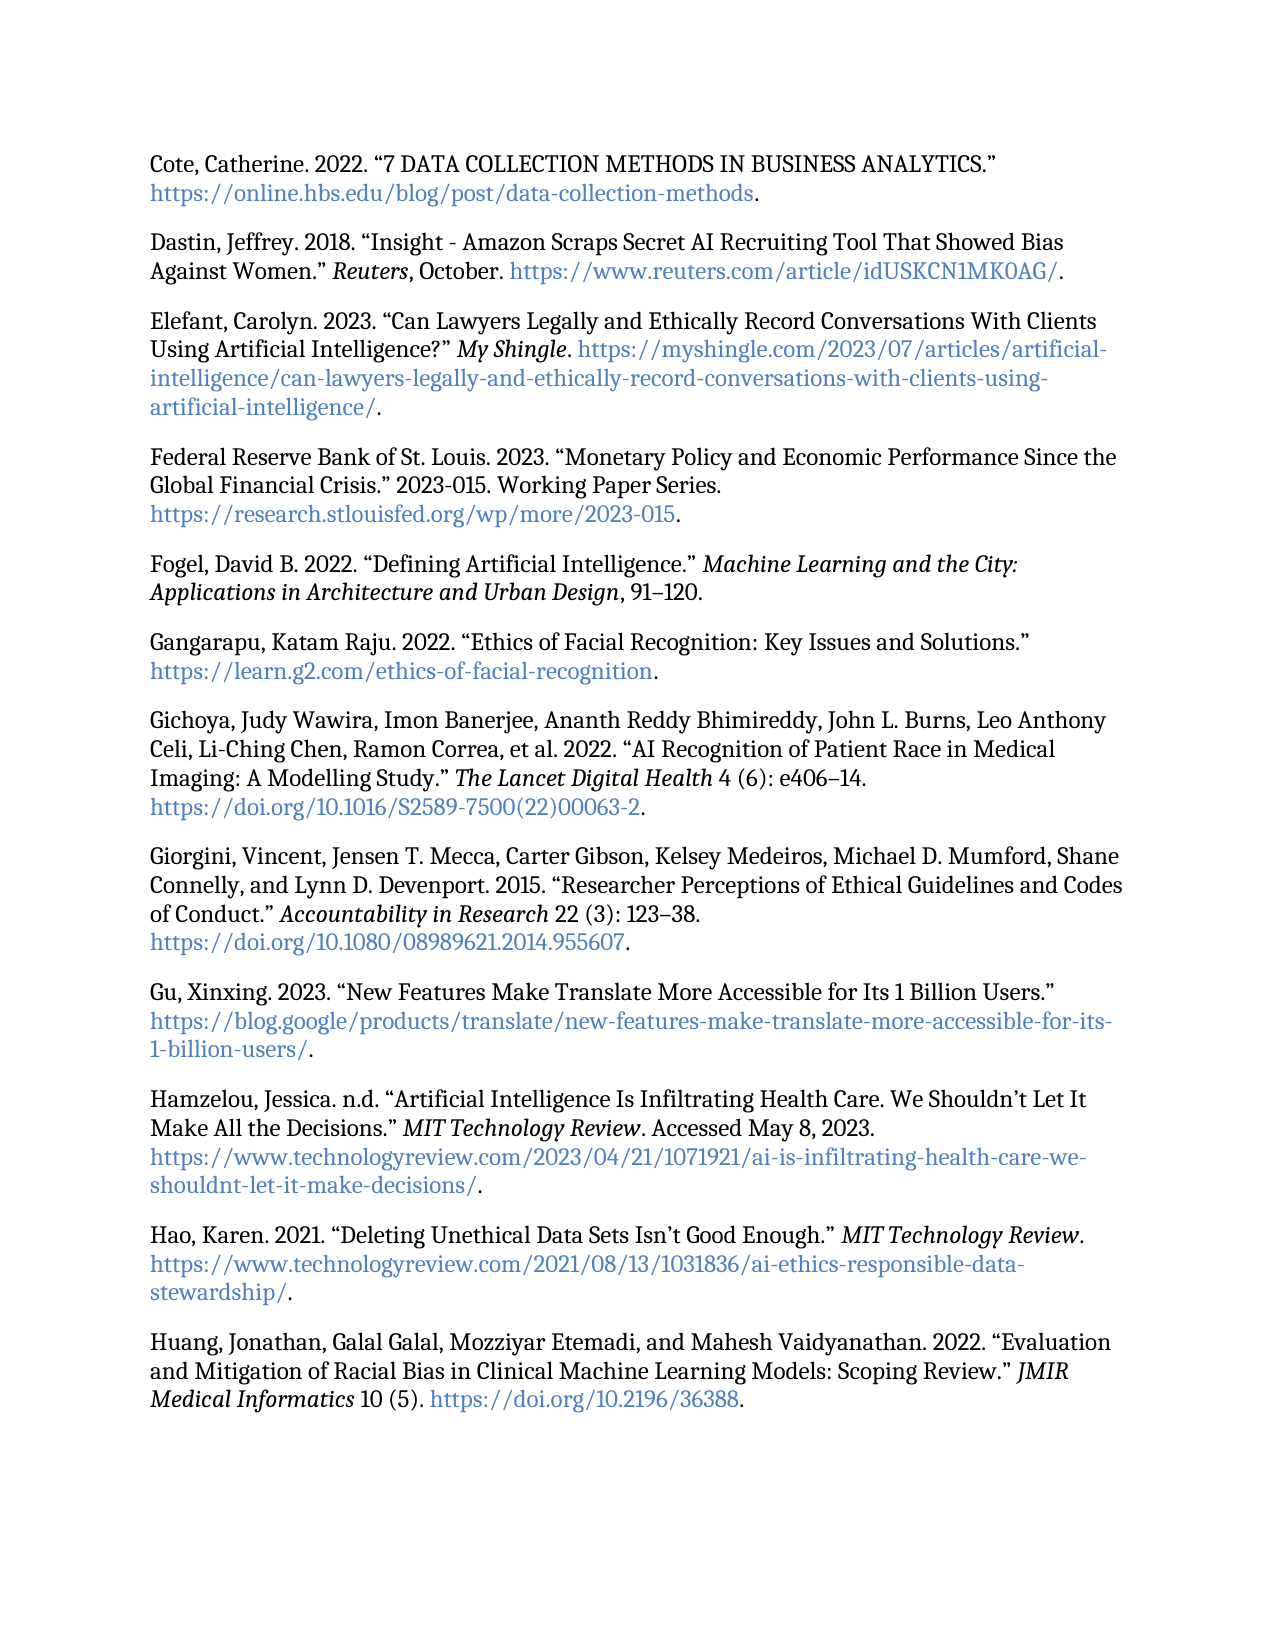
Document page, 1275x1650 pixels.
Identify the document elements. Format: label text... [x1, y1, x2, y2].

text Fogel, David B. 2022. “Defining Artificial Intelligence.” Machine Learning and the City: Applications in Architecture and Urban Design, 91–120. [150, 549, 1125, 607]
text Cote, Catherine. 2022. “7 DATA COLLECTION METHODS IN BUSINESS ANALYTICS.” https://online.hbs.edu/blog/post/data-collection-methods. [150, 150, 1125, 207]
text Giorgini, Vincent, Jensen T. Mecca, Carter Gibson, Kelsey Medeiros, Michael D. Mumford, Shane Connelly, and Lynn D. Devenport. 2015. “Researcher Perceptions of Ethical Guidelines and Codes of Conduct.” Accountability in Research 22 (3): 123–38. https://doi.org/10.1080/08989621.2014.955607. [150, 842, 1125, 957]
text Dastin, Jeffrey. 2018. “Insight - Amazon Scraps Secret AI Recruiting Tool That Showed Bias Against Women.” Reuters, October. https://www.reuters.com/article/idUSKCN1MK0AG/. [150, 228, 1125, 286]
text Huang, Jonathan, Galal Galal, Mozziyar Etemadi, and Mahesh Vaidyanathan. 2022. “Evaluation and Mitigation of Racial Bias in Clinical Machine Learning Models: Scoping Review.” JMIR Medical Informatics 10 (5). https://doi.org/10.2196/36388. [150, 1328, 1125, 1414]
text Gangarapu, Katam Raju. 2022. “Ethics of Facial Recognition: Key Issues and Solutions.” https://learn.g2.com/ethics-of-facial-recognition. [150, 628, 1125, 685]
text Hao, Karen. 2021. “Deleting Unethical Data Sets Isn’t Good Enough.” MIT Technology Review. https://www.technologyreview.com/2021/08/13/1031836/ai-ethics-responsible-data-stewardship/. [150, 1221, 1125, 1307]
text Elefant, Carolyn. 2023. “Can Lawyers Legally and Ethically Record Conversations With Clients Using Artificial Intelligence?” My Shingle. https://myshingle.com/2023/07/articles/artificial-intelligence/can-lawyers-legally-and-ethically-record-conversations-with-clients-using-artificial-intelligence/. [150, 307, 1125, 422]
text Hamzelou, Jessica. n.d. “Artificial Intelligence Is Infiltrating Health Care. We Shouldn’t Let It Make All the Decisions.” MIT Technology Review. Accessed May 8, 2023. https://www.technologyreview.com/2023/04/21/1071921/ai-is-infiltrating-health-care-we-shouldnt-let-it-make-decisions/. [150, 1085, 1125, 1200]
text Federal Reserve Bank of St. Louis. 2023. “Monetary Policy and Economic Performance Since the Global Financial Crisis.” 2023-015. Working Paper Series. https://research.stlouisfed.org/wp/more/2023-015. [150, 442, 1125, 529]
text Gichoya, Judy Wawira, Imon Banerjee, Ananth Reddy Bhimireddy, John L. Burns, Leo Anthony Celi, Li-Ching Chen, Ramon Correa, et al. 2022. “AI Recognition of Patient Race in Medical Imaging: A Modelling Study.” The Lancet Digital Health 4 (6): e406–14. https://doi.org/10.1016/S2589-7500(22)00063-2. [150, 706, 1125, 821]
text Gu, Xinxing. 2023. “New Features Make Translate More Accessible for Its 1 Billion Users.” https://blog.google/products/translate/new-features-make-translate-more-accessible-for-its-1-billion-users/. [150, 978, 1125, 1064]
